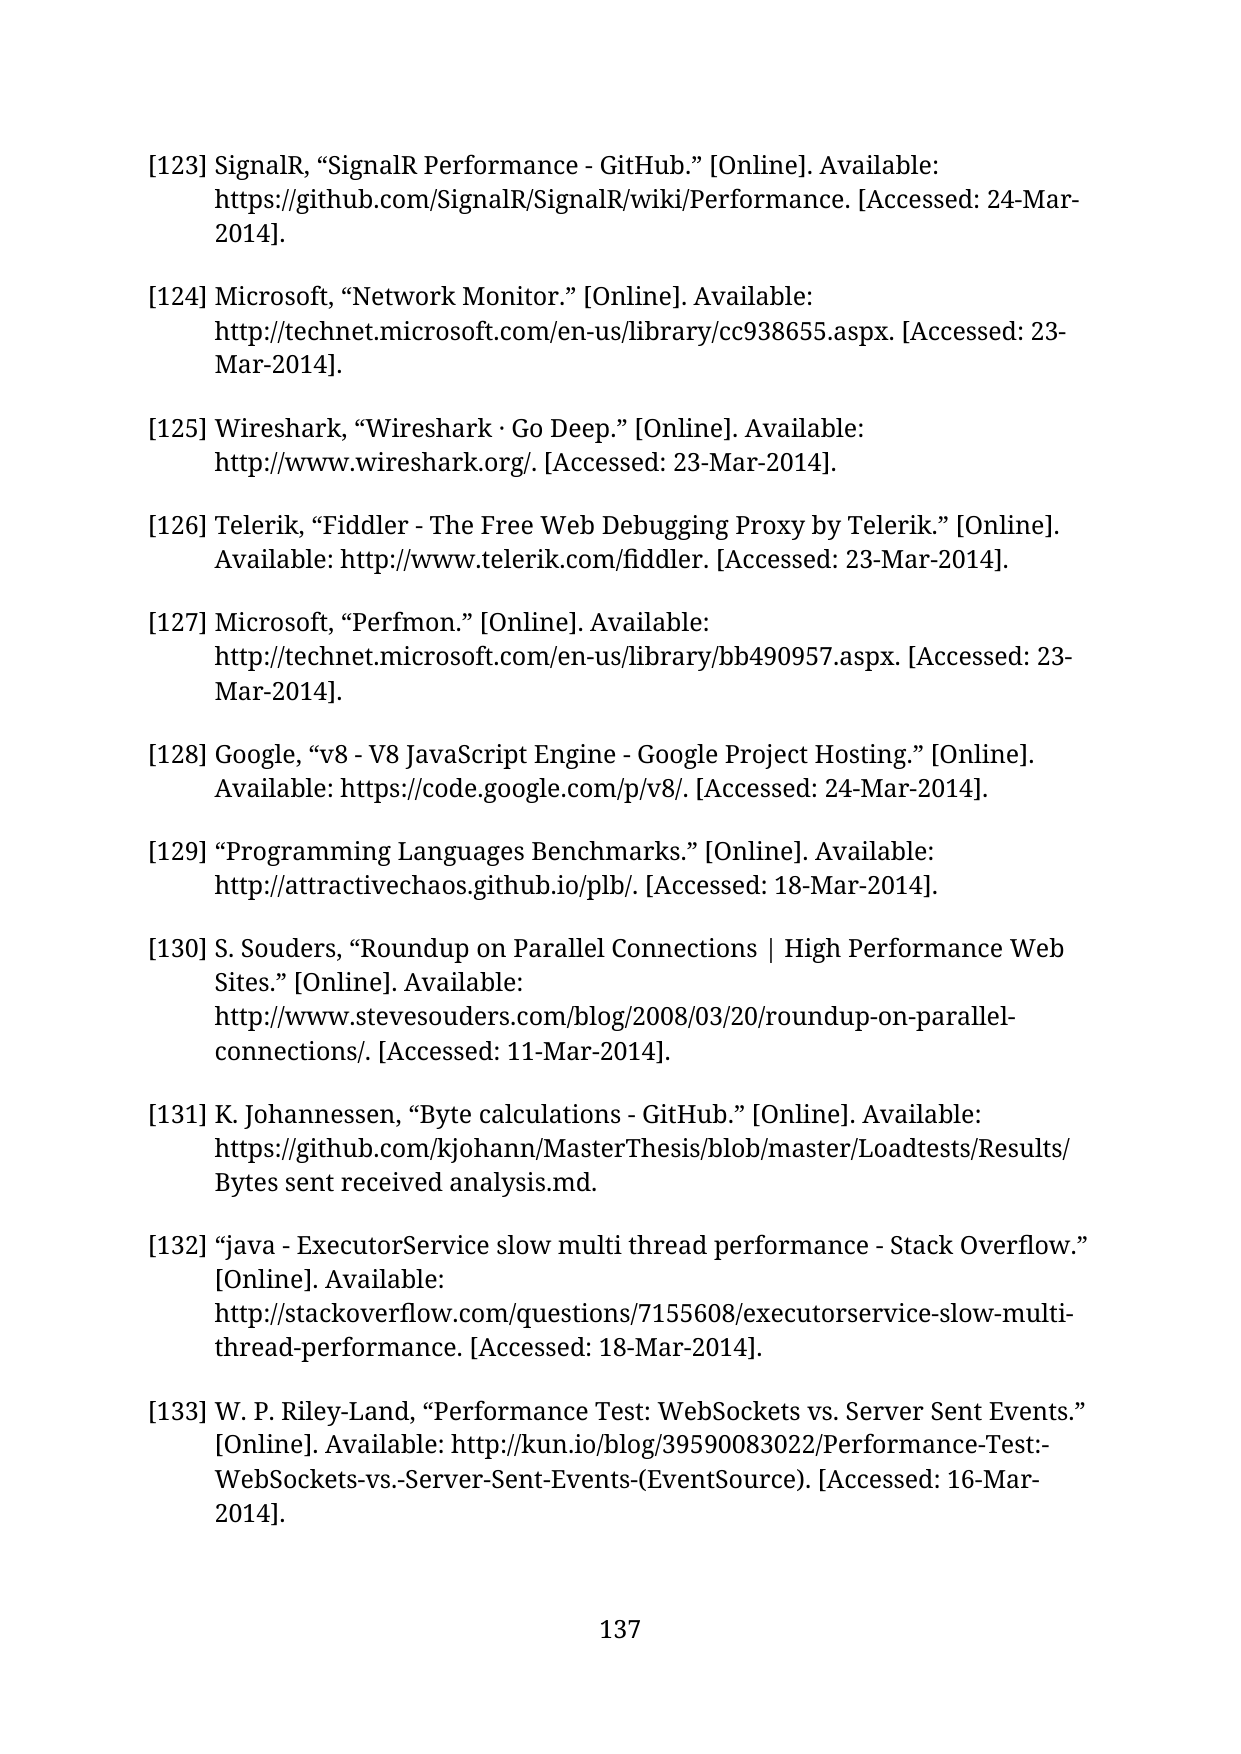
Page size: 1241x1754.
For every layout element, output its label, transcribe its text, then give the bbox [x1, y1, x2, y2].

text [123] SignalR, “SignalR Performance - GitHub.” [Online]. Available: https://github.com/SignalR/SignalR/wiki/Performance. [Accessed: 24-Mar-2014]. [148, 148, 1092, 250]
text [132] “java - ExecutorService slow multi thread performance - Stack Overflow.” [Online]. Available: http://stackoverflow.com/questions/7155608/executorservice-slow-multi-thread-performance. [Accessed: 18-Mar-2014]. [148, 1228, 1092, 1364]
text [124] Microsoft, “Network Monitor.” [Online]. Available: http://technet.microsoft.com/en-us/library/cc938655.aspx. [Accessed: 23-Mar-2014]. [148, 279, 1092, 381]
text [127] Microsoft, “Perfmon.” [Online]. Available: http://technet.microsoft.com/en-us/library/bb490957.aspx. [Accessed: 23-Mar-2014]. [148, 605, 1092, 707]
text [133] W. P. Riley-Land, “Performance Test: WebSockets vs. Server Sent Events.” [Online]. Available: http://kun.io/blog/39590083022/Performance-Test:-WebSockets-vs.-Server-Sent-Events-(EventSource). [Accessed: 16-Mar-2014]. [148, 1393, 1092, 1529]
text [129] “Programming Languages Benchmarks.” [Online]. Available: http://attractivechaos.github.io/plb/. [Accessed: 18-Mar-2014]. [148, 834, 1092, 902]
text [128] Google, “v8 - V8 JavaScript Engine - Google Project Hosting.” [Online]. Available: https://code.google.com/p/v8/. [Accessed: 24-Mar-2014]. [148, 736, 1092, 804]
text [131] K. Johannessen, “Byte calculations - GitHub.” [Online]. Available: https://github.com/kjohann/MasterThesis/blob/master/Loadtests/Results/Bytes sent received analysis.md. [148, 1096, 1092, 1198]
text [130] S. Souders, “Roundup on Parallel Connections | High Performance Web Sites.” [Online]. Available: http://www.stevesouders.com/blog/2008/03/20/roundup-on-parallel-connections/. [Accessed: 11-Mar-2014]. [148, 931, 1092, 1067]
text [126] Telerik, “Fiddler - The Free Web Debugging Proxy by Telerik.” [Online]. Available: http://www.telerik.com/fiddler. [Accessed: 23-Mar-2014]. [148, 508, 1092, 576]
text [125] Wireshark, “Wireshark · Go Deep.” [Online]. Available: http://www.wireshark.org/. [Accessed: 23-Mar-2014]. [148, 410, 1092, 478]
